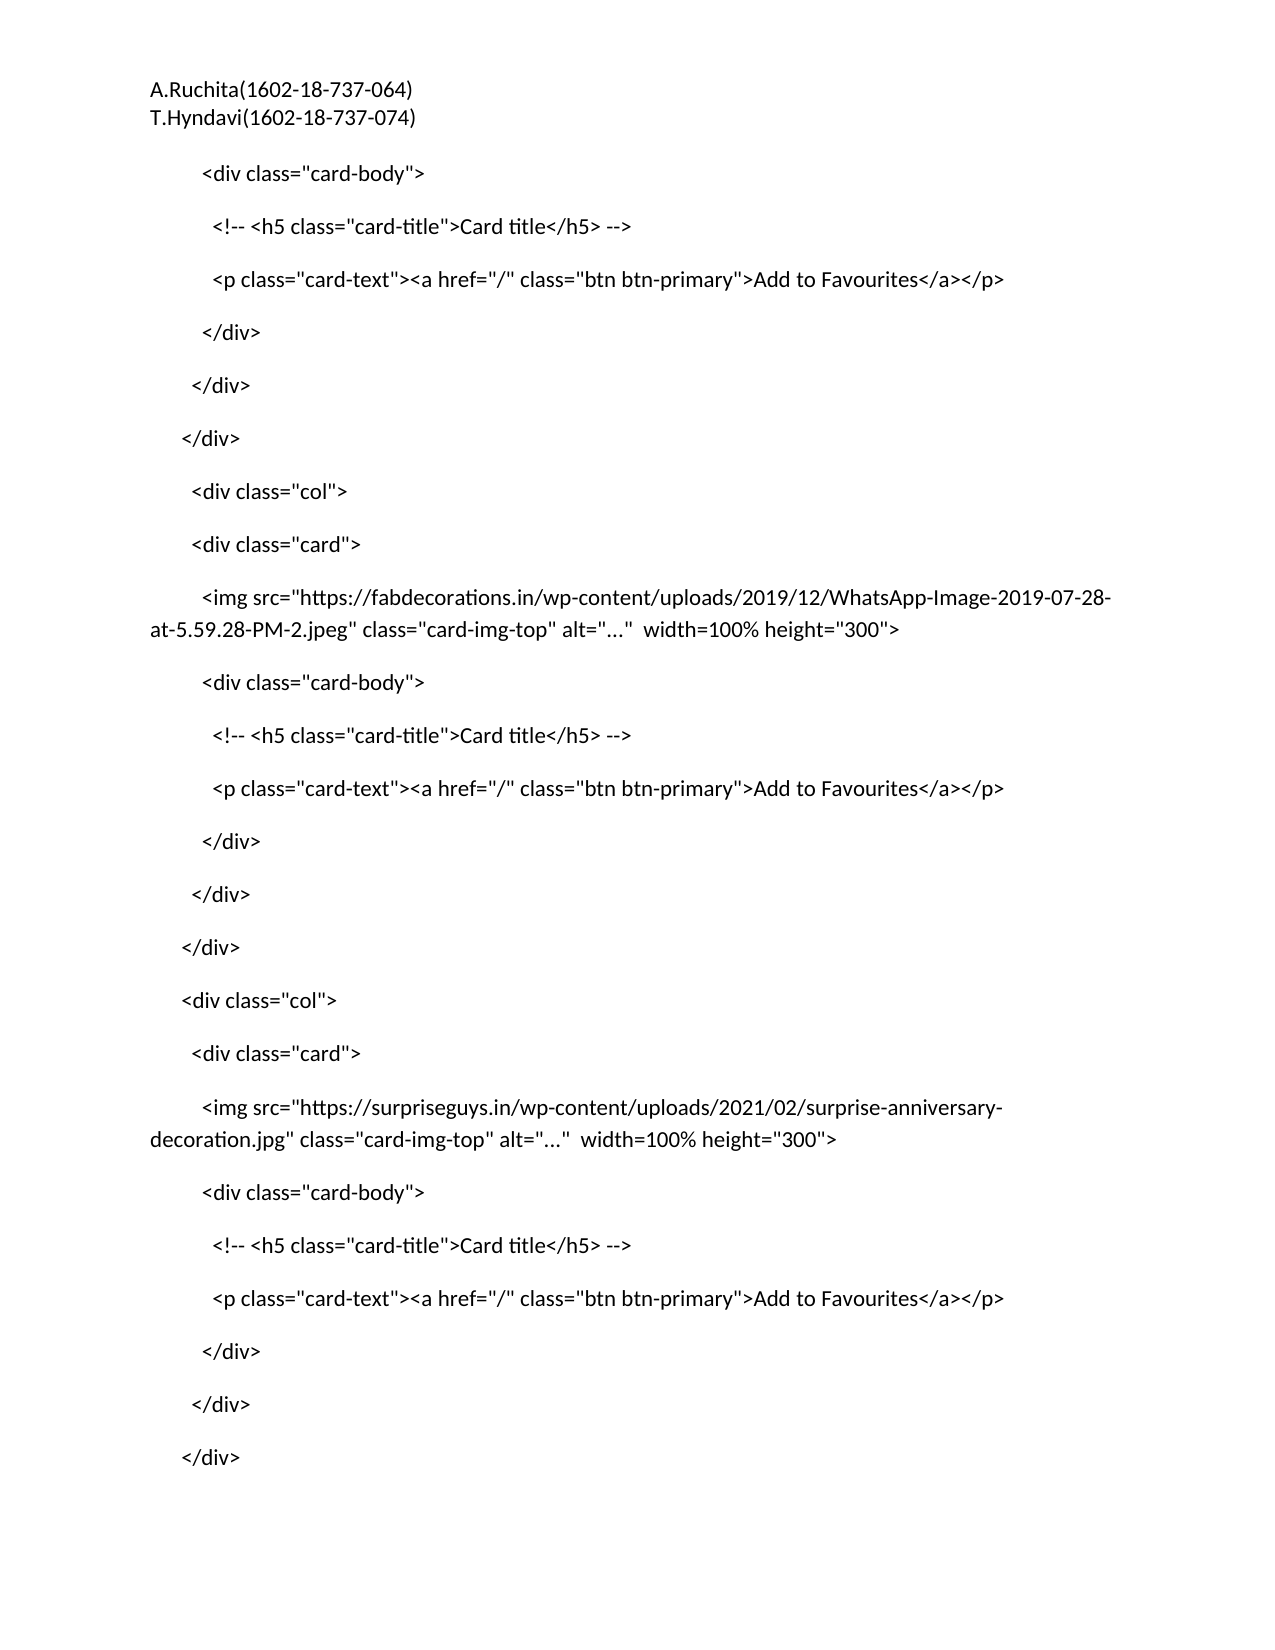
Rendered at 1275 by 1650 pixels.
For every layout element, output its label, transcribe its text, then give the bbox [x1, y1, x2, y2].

text <p class="card-text"><a href="/" class="btn btn-primary">Add to Favourites</a></p> [150, 265, 1125, 293]
text </div> [150, 424, 1125, 452]
text <div class="card-body"> [150, 1178, 1125, 1206]
text <img src="https://surpriseguys.in/wp-content/uploads/2021/02/surprise-anniversary-decoration.jpg" class="card-img-top" alt="..." width=100% height="300"> [150, 1093, 1125, 1153]
text </div> [150, 1337, 1125, 1365]
text <div class="card-body"> [150, 668, 1125, 696]
text <div class="col"> [150, 477, 1125, 505]
text </div> [150, 933, 1125, 962]
text <div class="card-body"> [150, 159, 1125, 187]
text <!-- <h5 class="card-title">Card title</h5> --> [150, 1231, 1125, 1259]
text </div> [150, 827, 1125, 856]
text <p class="card-text"><a href="/" class="btn btn-primary">Add to Favourites</a></p> [150, 1284, 1125, 1312]
text </div> [150, 318, 1125, 346]
text </div> [150, 881, 1125, 908]
text <div class="card"> [150, 1039, 1125, 1068]
text </div> [150, 1443, 1125, 1471]
text <!-- <h5 class="card-title">Card title</h5> --> [150, 212, 1125, 240]
text <p class="card-text"><a href="/" class="btn btn-primary">Add to Favourites</a></p> [150, 774, 1125, 802]
text <div class="col"> [150, 987, 1125, 1014]
text </div> [150, 371, 1125, 399]
text <div class="card"> [150, 530, 1125, 558]
text <!-- <h5 class="card-title">Card title</h5> --> [150, 721, 1125, 749]
text <img src="https://fabdecorations.in/wp-content/uploads/2019/12/WhatsApp-Image-2019-07-28-at-5.59.28-PM-2.jpeg" class="card-img-top" alt="..." width=100% height="300"> [150, 583, 1125, 643]
text </div> [150, 1390, 1125, 1418]
